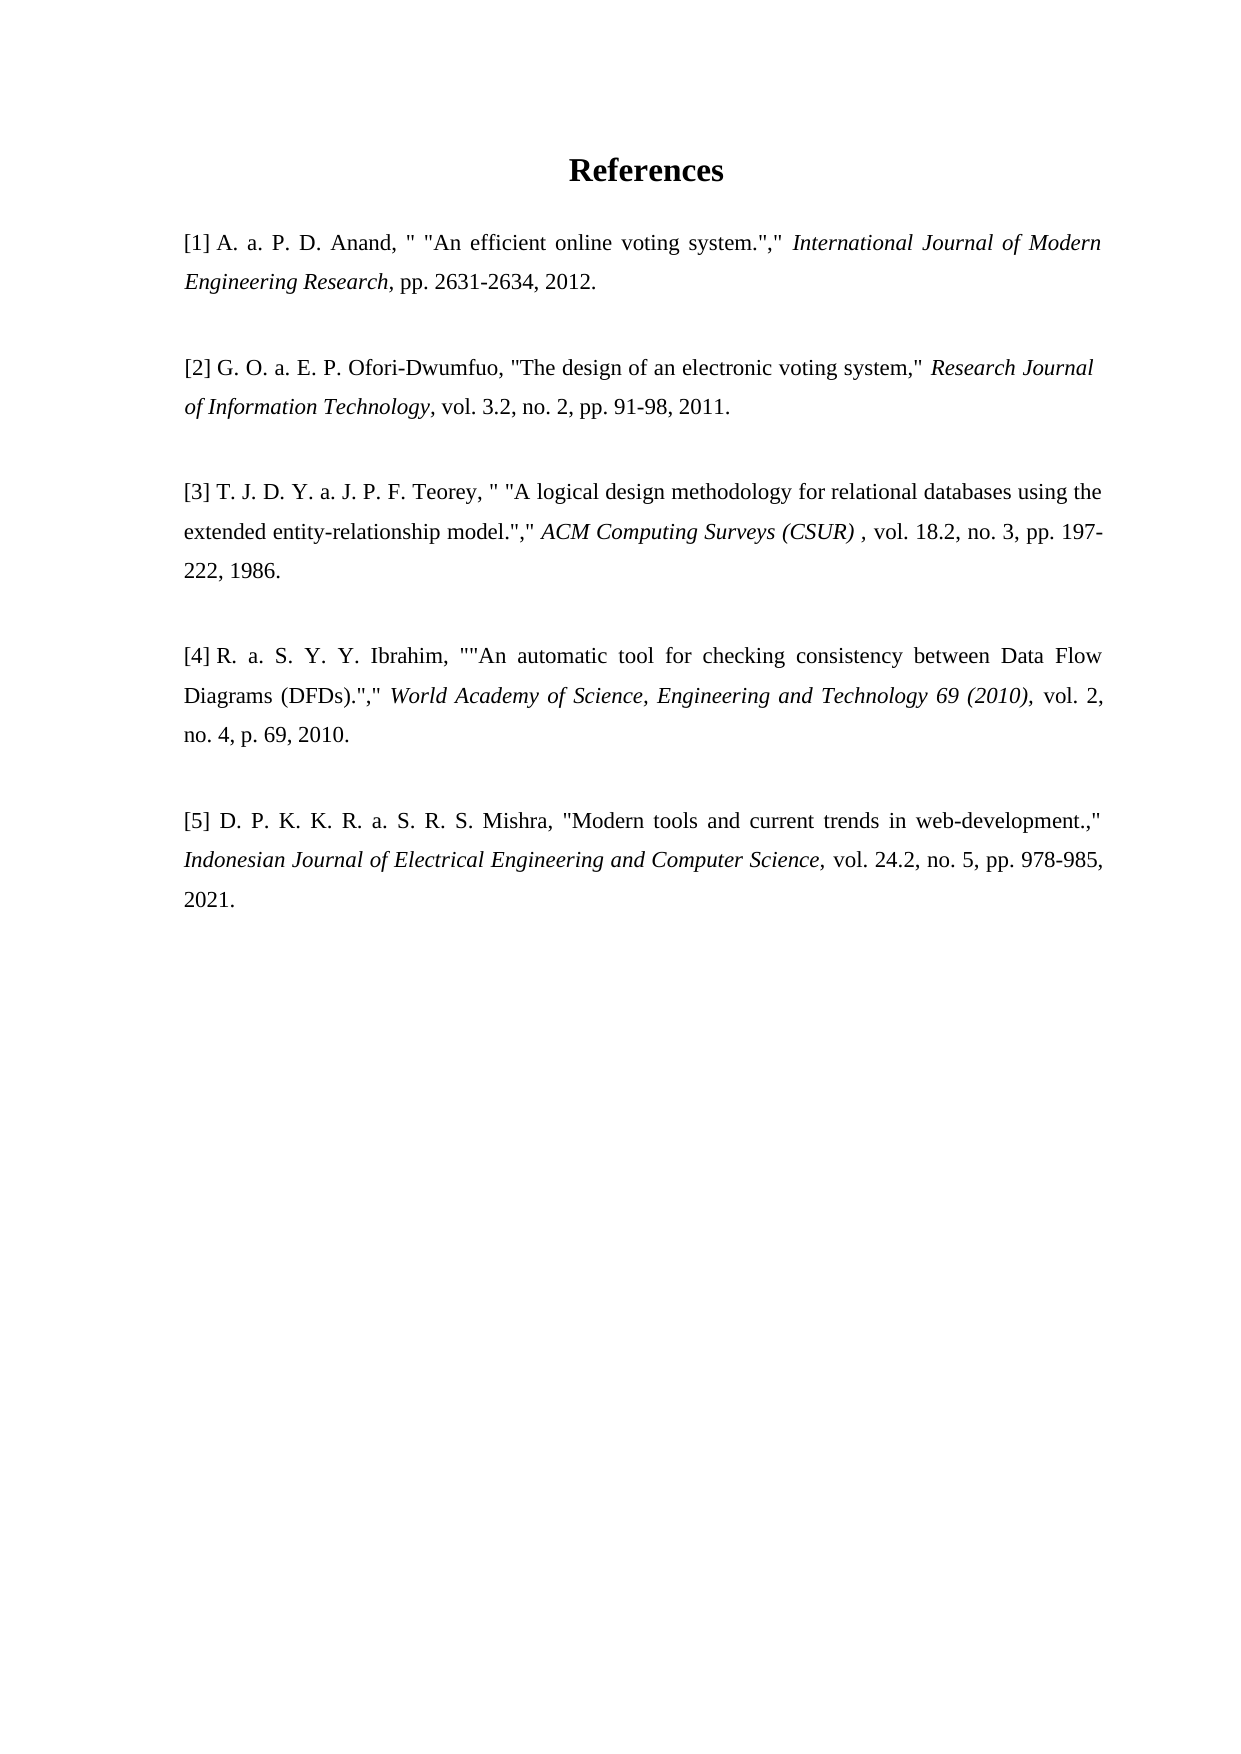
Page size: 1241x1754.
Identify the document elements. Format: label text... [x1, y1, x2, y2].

table_header A. a. P. D. Anand, " "An efficient online voting system."," International Journal of Modern Engineering Research, pp. 2631-2634, 2012. G. O. a. E. P. Ofori-Dwumfuo, "The design of an electronic voting system," Research Journal of Information Technology, vol. 3.2, no. 2, pp. 91-98, 2011. T. J. D. Y. a. J. P. F. Teorey, " "A logical design methodology for relational databases using the extended entity-relationship model."," ACM Computing Surveys (CSUR) , vol. 18.2, no. 3, pp. 197-222, 1986. R. a. S. Y. Y. Ibrahim, ""An automatic tool for checking consistency between Data Flow Diagrams (DFDs)."," World Academy of Science, Engineering and Technology 69 (2010), vol. 2, no. 4, p. 69, 2010. [5] D. P. K. K. R. a. S. R. S. Mishra, "Modern tools and current trends in web-development.," Indonesian Journal of Electrical Engineering and Computer Science, vol. 24.2, no. 5, pp. 978-985, 2021. [187, 224, 1107, 930]
subtitle References [187, 150, 1105, 188]
